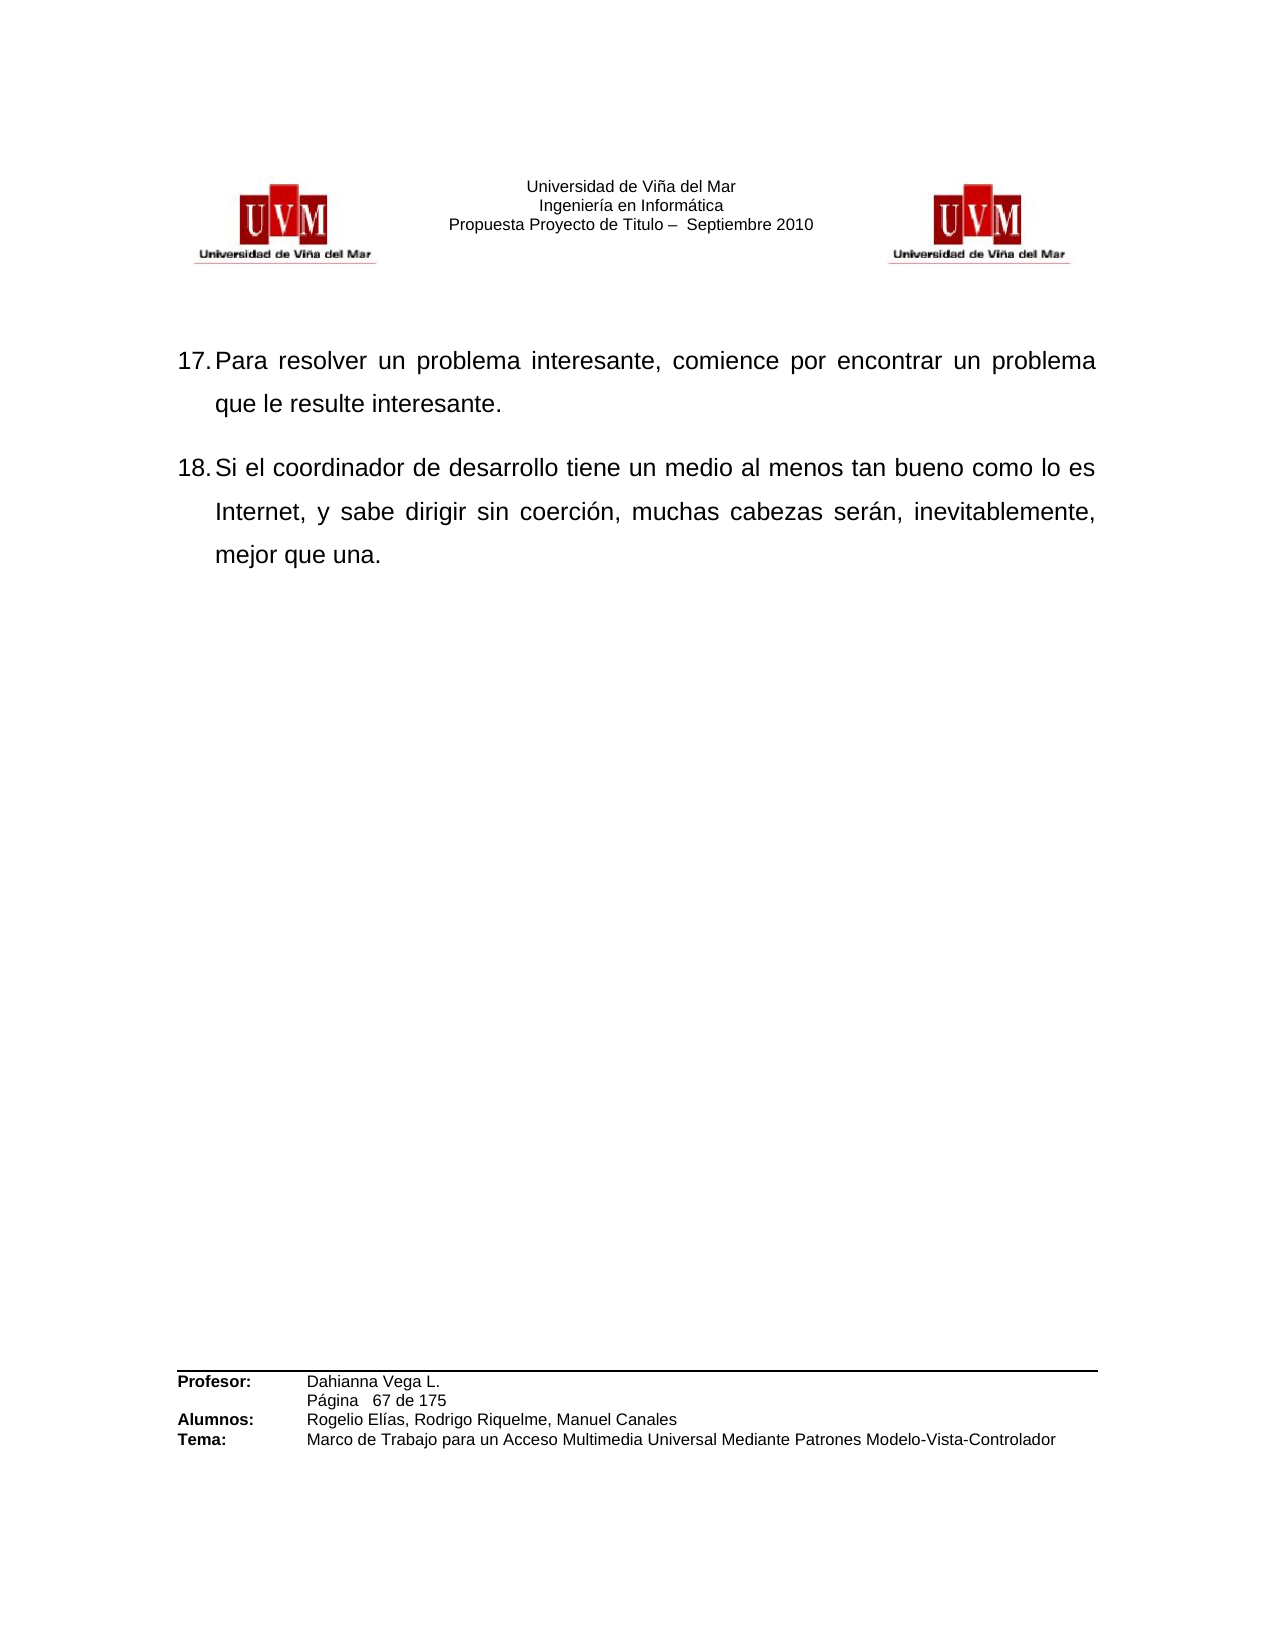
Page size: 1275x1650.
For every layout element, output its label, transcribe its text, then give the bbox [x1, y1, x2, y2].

list Si el coordinador de desarrollo tiene un medio al menos tan bueno como lo es Internet, y sabe dirigir sin coerción, muchas cabezas serán, inevitablemente, mejor que una. [177, 453, 1098, 568]
picture [871, 176, 1084, 267]
picture [177, 176, 390, 267]
list Para resolver un problema interesante, comience por encontrar un problema que le resulte interesante. [177, 346, 1098, 418]
